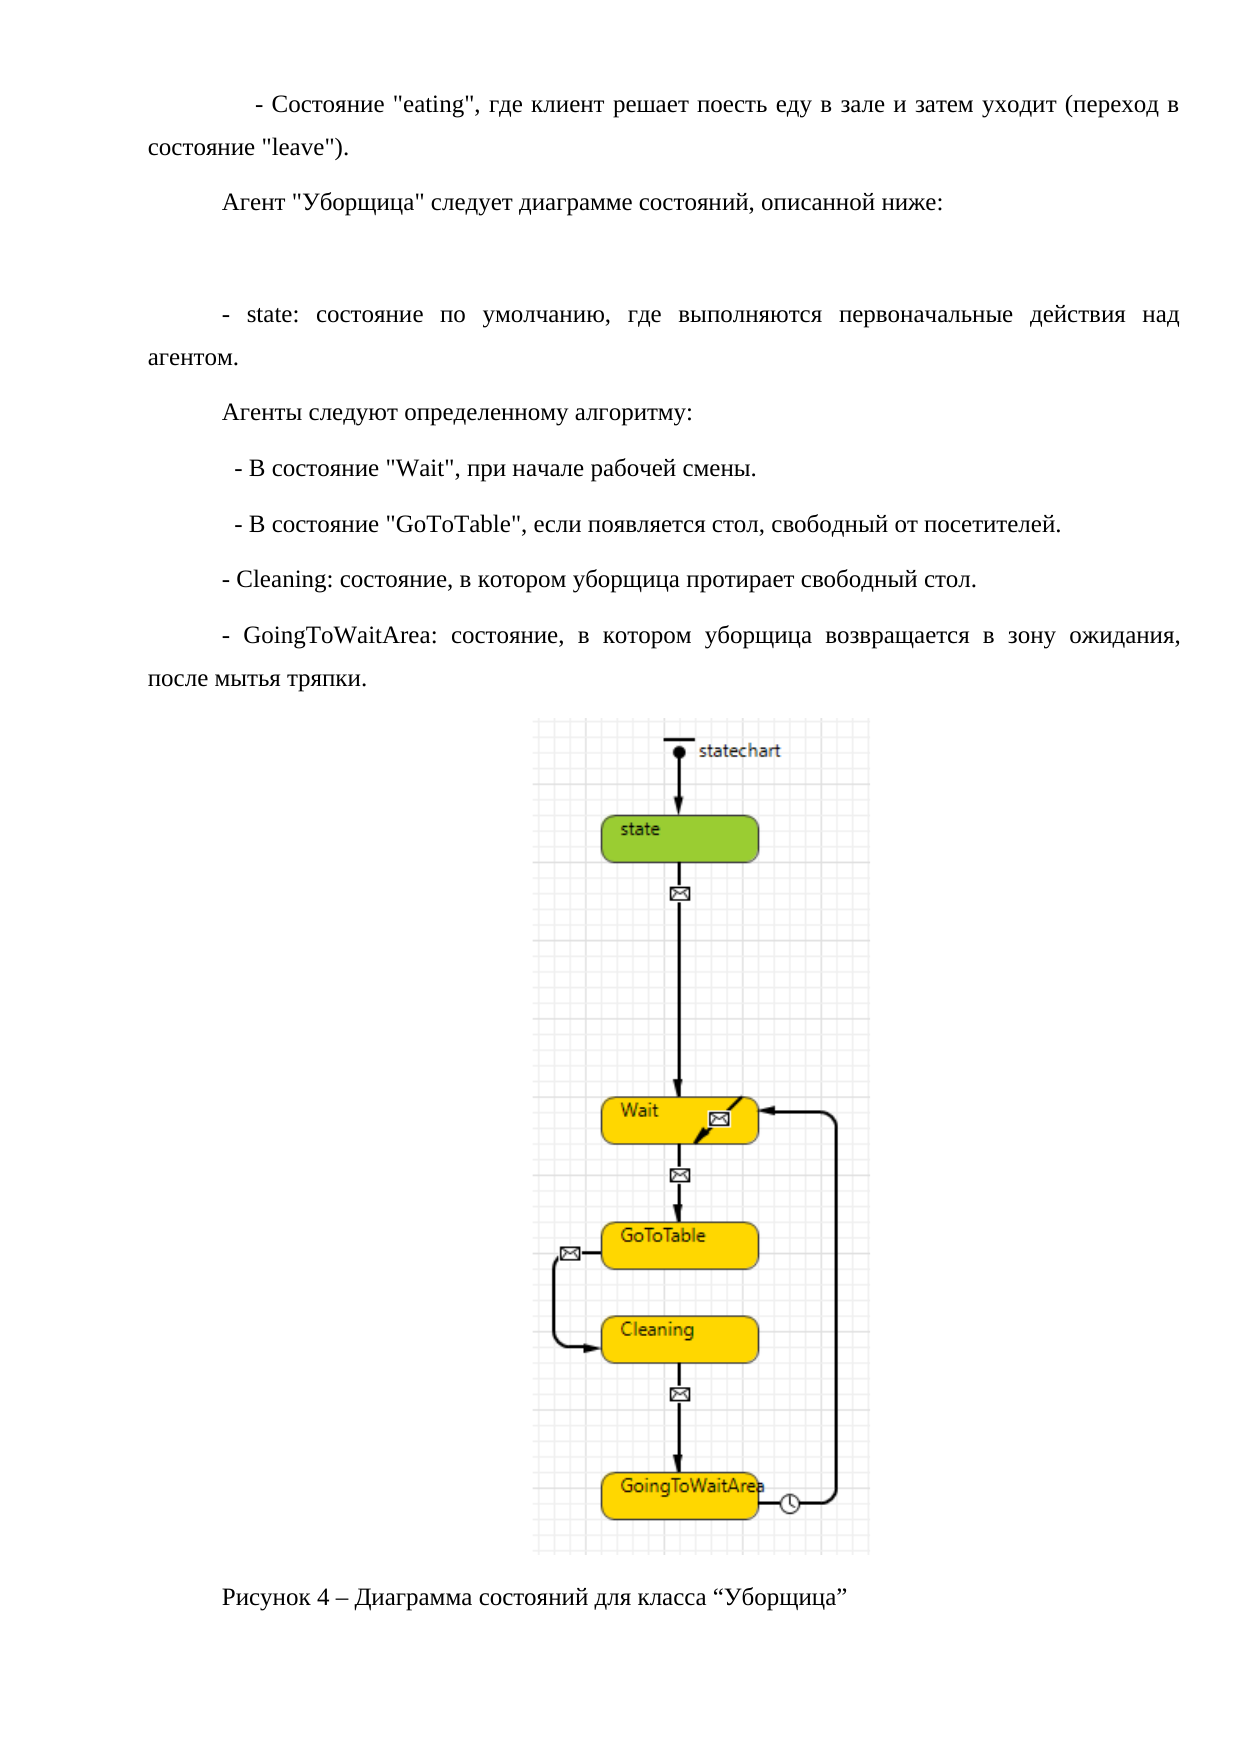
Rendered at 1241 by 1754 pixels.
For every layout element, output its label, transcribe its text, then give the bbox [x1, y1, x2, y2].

text - В состояние "GoToTable", если появляется стол, свободный от посетителей. [148, 509, 1181, 537]
text - GoingToWaitArea: состояние, в котором уборщица возвращается в зону ожидания, после мытья тряпки. [148, 620, 1181, 692]
text - В состояние "Wait", при начале рабочей смены. [148, 453, 1181, 482]
text - Состояние "eating", где клиент решает поесть еду в зале и затем уходит (переход в состояние "leave"). [148, 89, 1181, 161]
text - state: состояние по умолчанию, где выполняются первоначальные действия над агентом. [148, 299, 1181, 371]
text Агенты следуют определенному алгоритму: [148, 397, 1181, 426]
text Рисунок 4 – Диаграмма состояний для класса “Уборщица” [148, 1582, 1181, 1610]
text Агент "Уборщица" следует диаграмме состояний, описанной ниже: [148, 187, 1181, 216]
picture [532, 718, 871, 1555]
text - Cleaning: состояние, в котором уборщица протирает свободный стол. [148, 564, 1181, 593]
